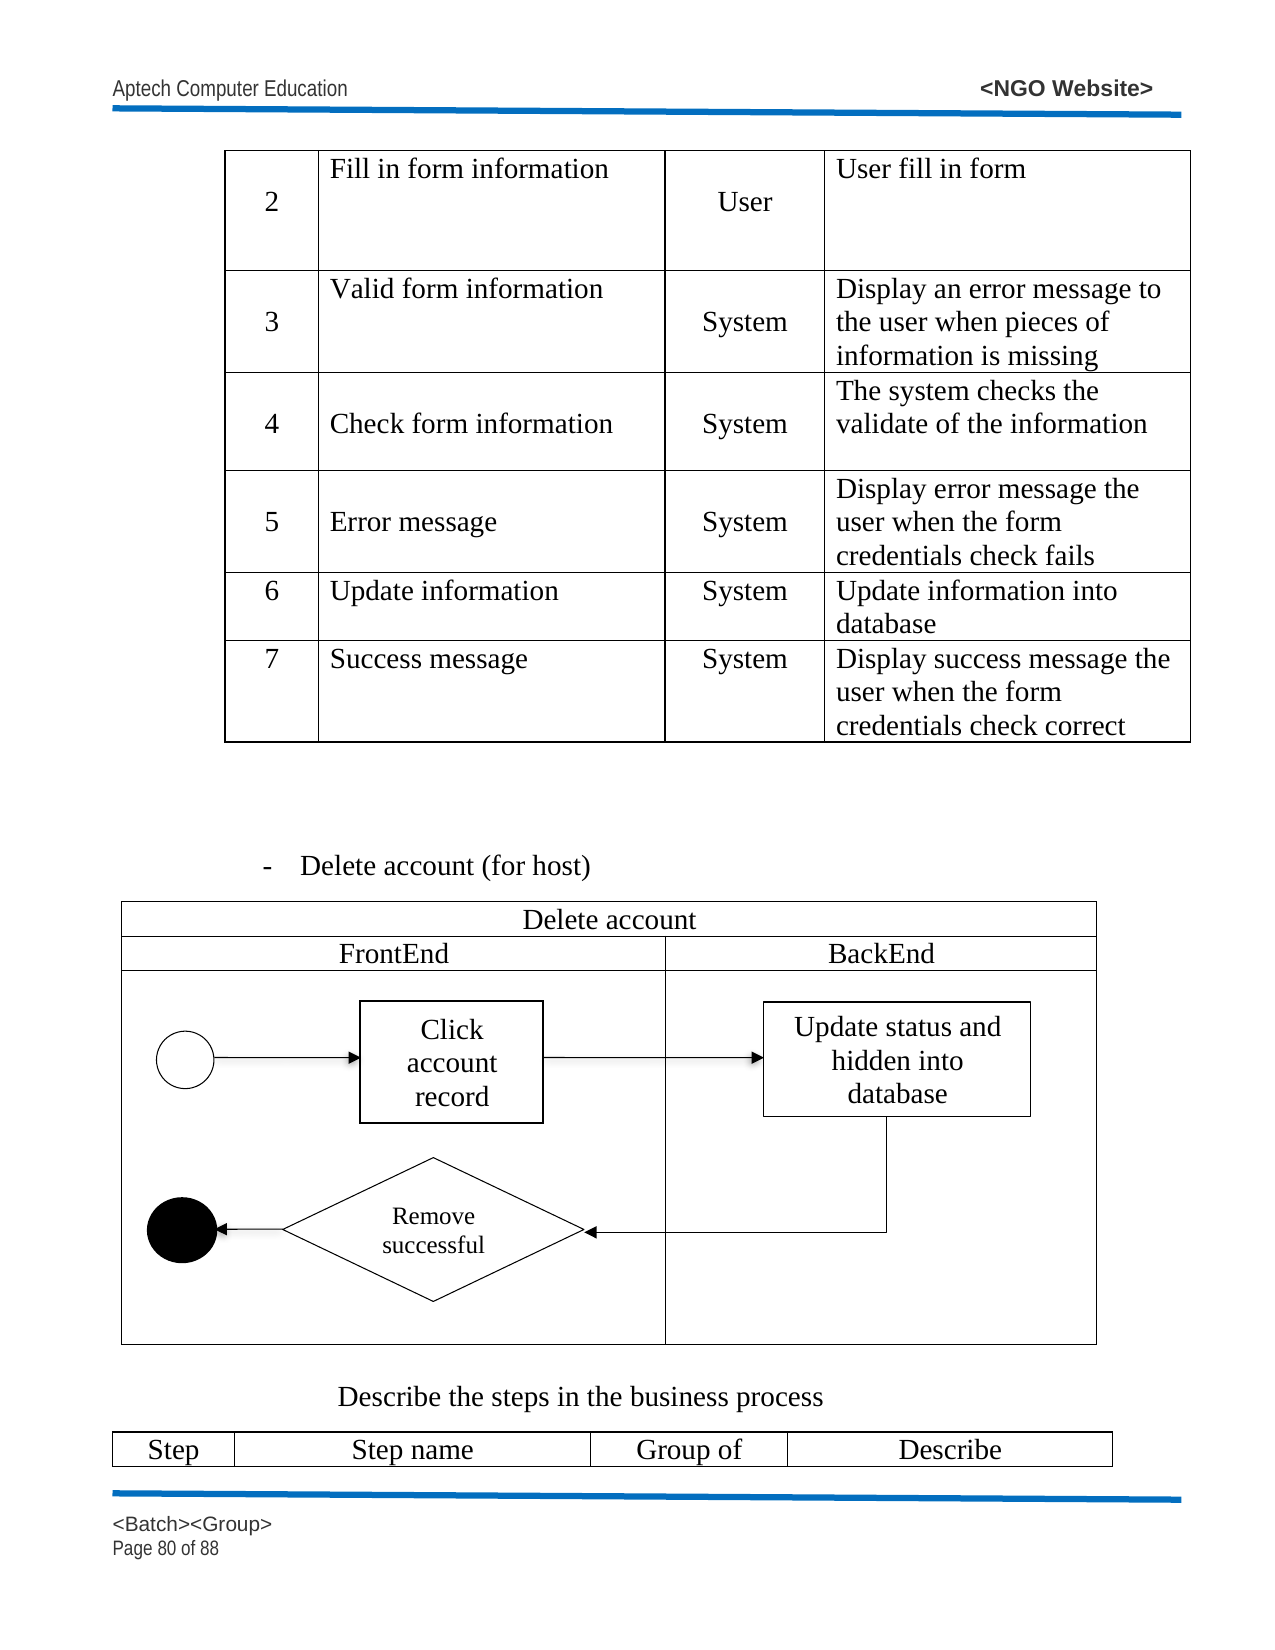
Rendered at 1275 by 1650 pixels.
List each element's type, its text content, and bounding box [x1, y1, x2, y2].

table_cell FrontEnd [122, 937, 665, 970]
table_cell System [666, 573, 824, 640]
table_cell System [666, 271, 824, 372]
table_cell [122, 971, 665, 1344]
table_cell System [666, 641, 824, 741]
table_cell Fill in form information [319, 151, 664, 270]
table_header Describe [788, 1433, 1112, 1466]
table_cell The system checks the validate of the information [825, 373, 1190, 470]
table_cell User fill in form [825, 151, 1190, 270]
table_cell 6 [226, 573, 318, 640]
table_cell Update information into database [825, 573, 1190, 640]
table_cell 5 [226, 471, 318, 572]
table_cell 2 [226, 151, 318, 270]
table_cell User [666, 151, 824, 270]
table_cell 4 [226, 373, 318, 470]
table_cell System [666, 471, 824, 572]
table_cell 3 [226, 271, 318, 372]
table_header Group of people [591, 1433, 787, 1466]
table_cell Error message [319, 471, 664, 572]
list Describe the steps in the business process [337, 1379, 1106, 1412]
table_cell Success message [319, 641, 664, 741]
table_cell [666, 971, 1096, 1344]
list Delete account (for host) [262, 848, 1106, 882]
table_cell Display an error message to the user when pieces of information is missing [825, 271, 1190, 372]
table_cell Display error message the user when the form credentials check fails [825, 471, 1190, 572]
table_cell BackEnd [666, 937, 1096, 970]
table_cell Update information [319, 573, 664, 640]
table_header Step code [113, 1433, 234, 1466]
table_cell System [666, 373, 824, 470]
table_header Step name [235, 1433, 590, 1466]
table_header Delete account [122, 902, 1096, 936]
table_cell Check form information [319, 373, 664, 470]
table_cell Valid form information [319, 271, 664, 372]
table_cell Display success message the user when the form credentials check correct [825, 641, 1190, 741]
table_cell 7 [226, 641, 318, 741]
